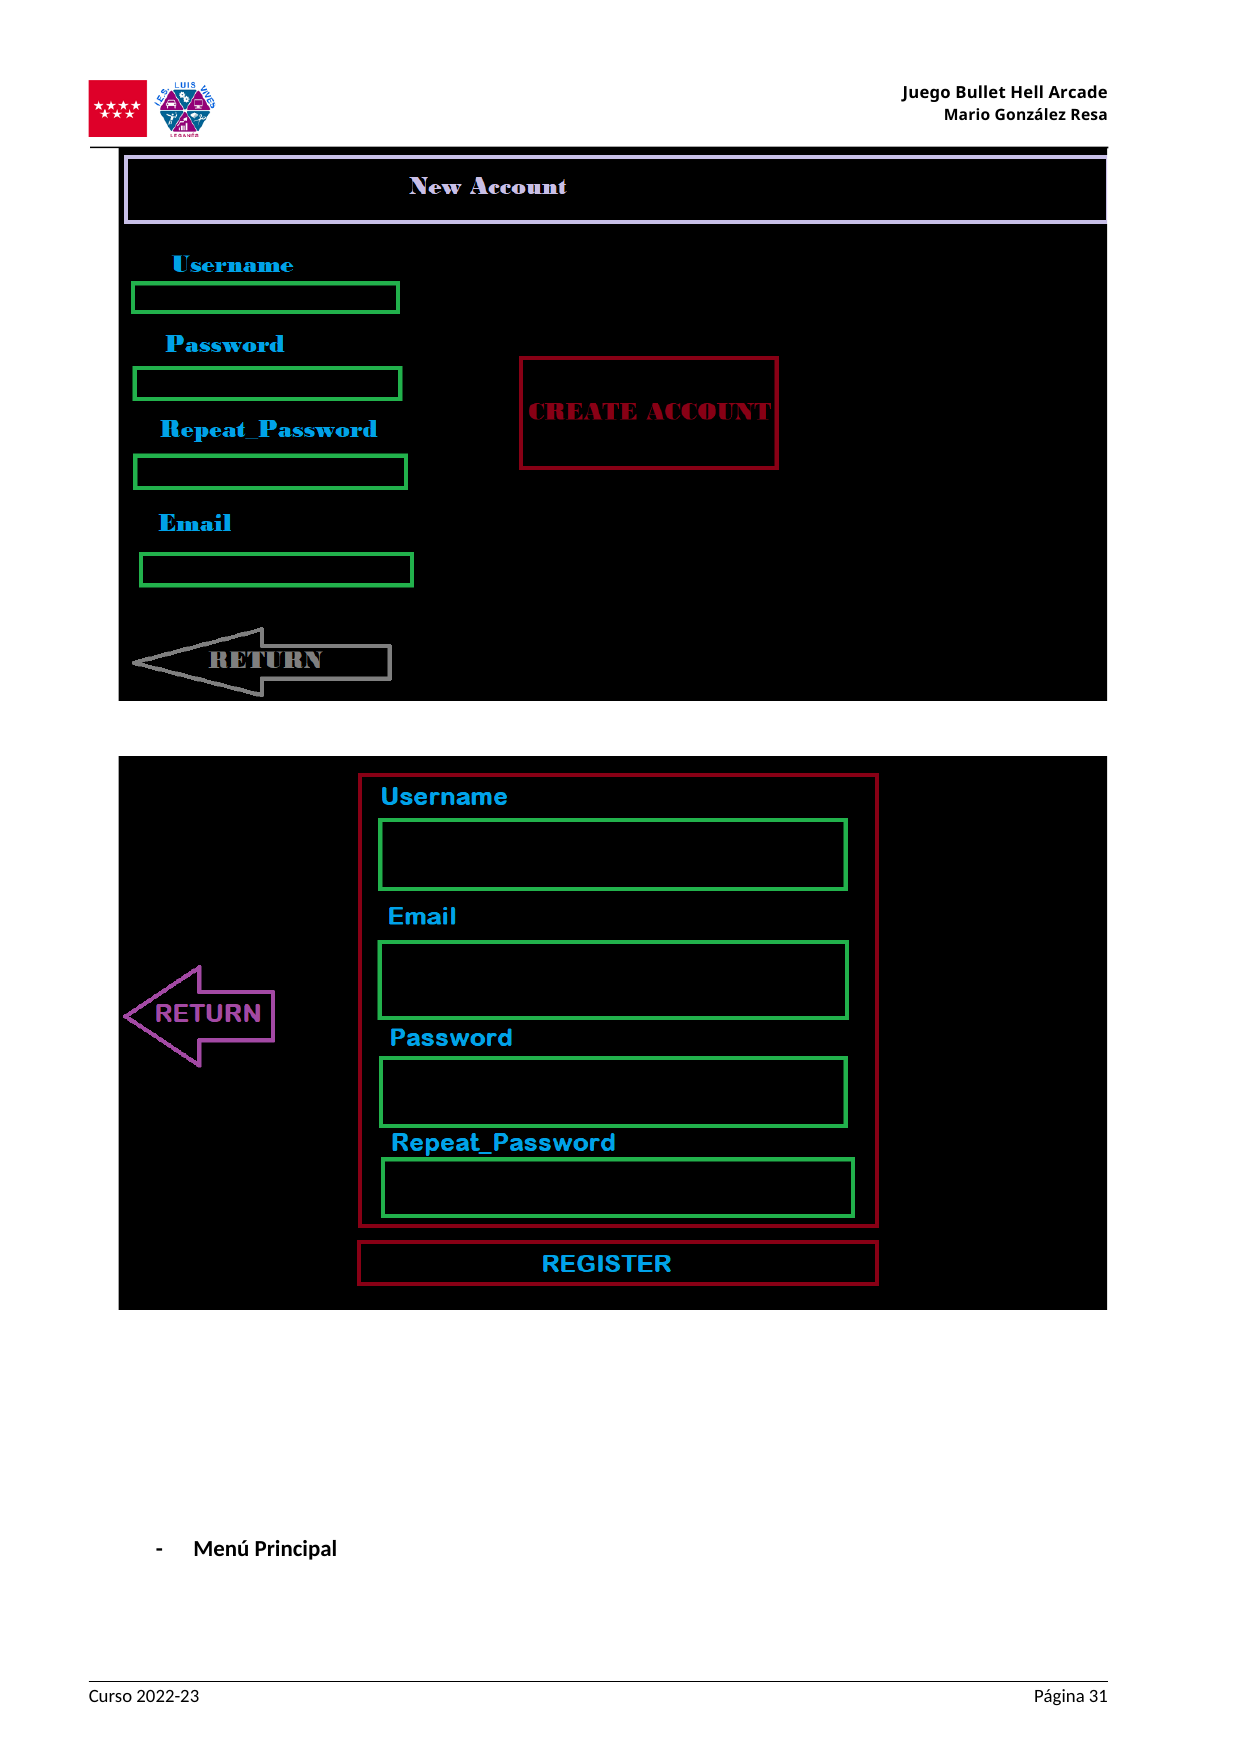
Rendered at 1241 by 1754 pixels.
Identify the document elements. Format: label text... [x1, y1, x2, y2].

list Menú Principal [156, 1534, 1107, 1562]
picture [118, 147, 1108, 701]
picture [118, 756, 1108, 1310]
picture [87, 80, 215, 136]
